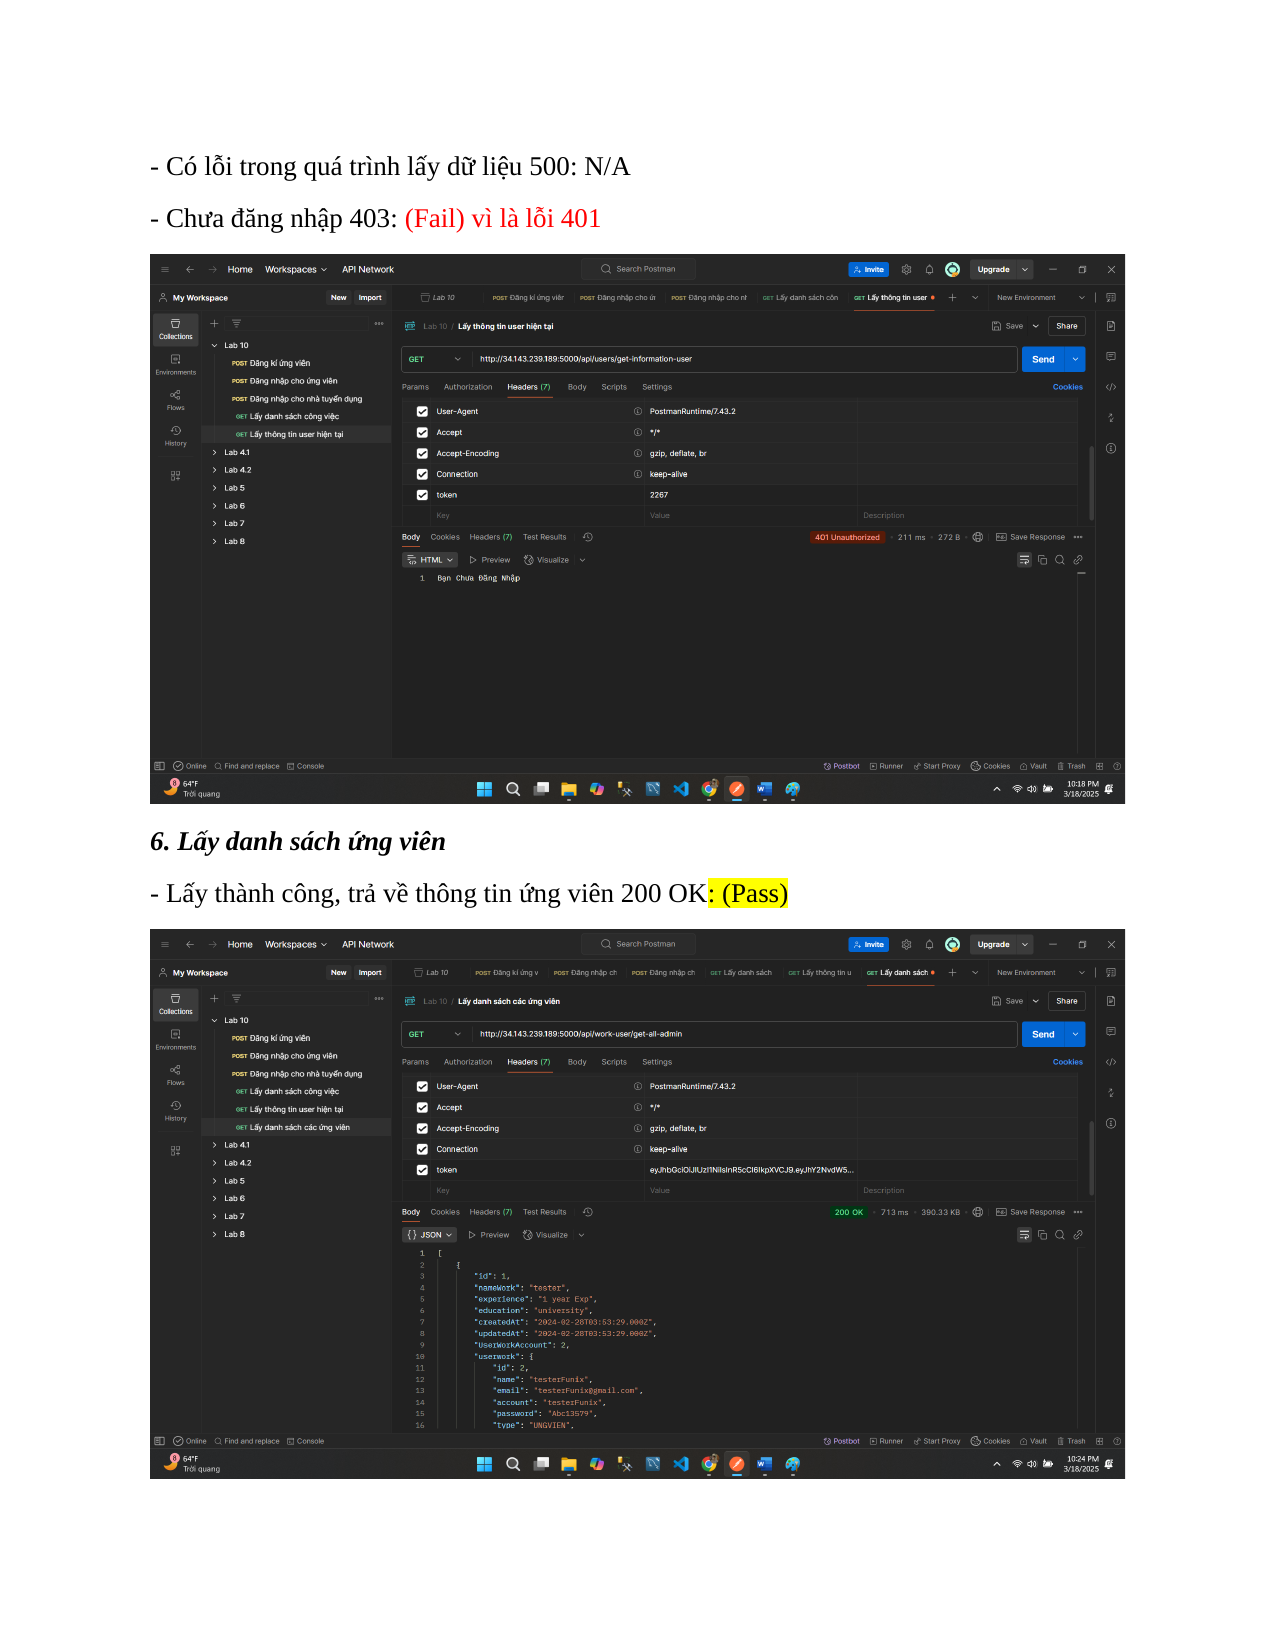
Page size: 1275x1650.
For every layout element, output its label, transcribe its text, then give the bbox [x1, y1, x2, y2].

text 6. Lấy danh sách ứng viên [150, 825, 1125, 856]
picture [150, 254, 1125, 804]
picture [150, 929, 1125, 1479]
text - Chưa đăng nhập 403: (Fail) vì là lỗi 401 [150, 202, 1125, 233]
text - Lấy thành công, trả về thông tin ứng viên 200 OK: (Pass) [150, 877, 1125, 908]
text - Có lỗi trong quá trình lấy dữ liệu 500: N/A [150, 150, 1125, 181]
